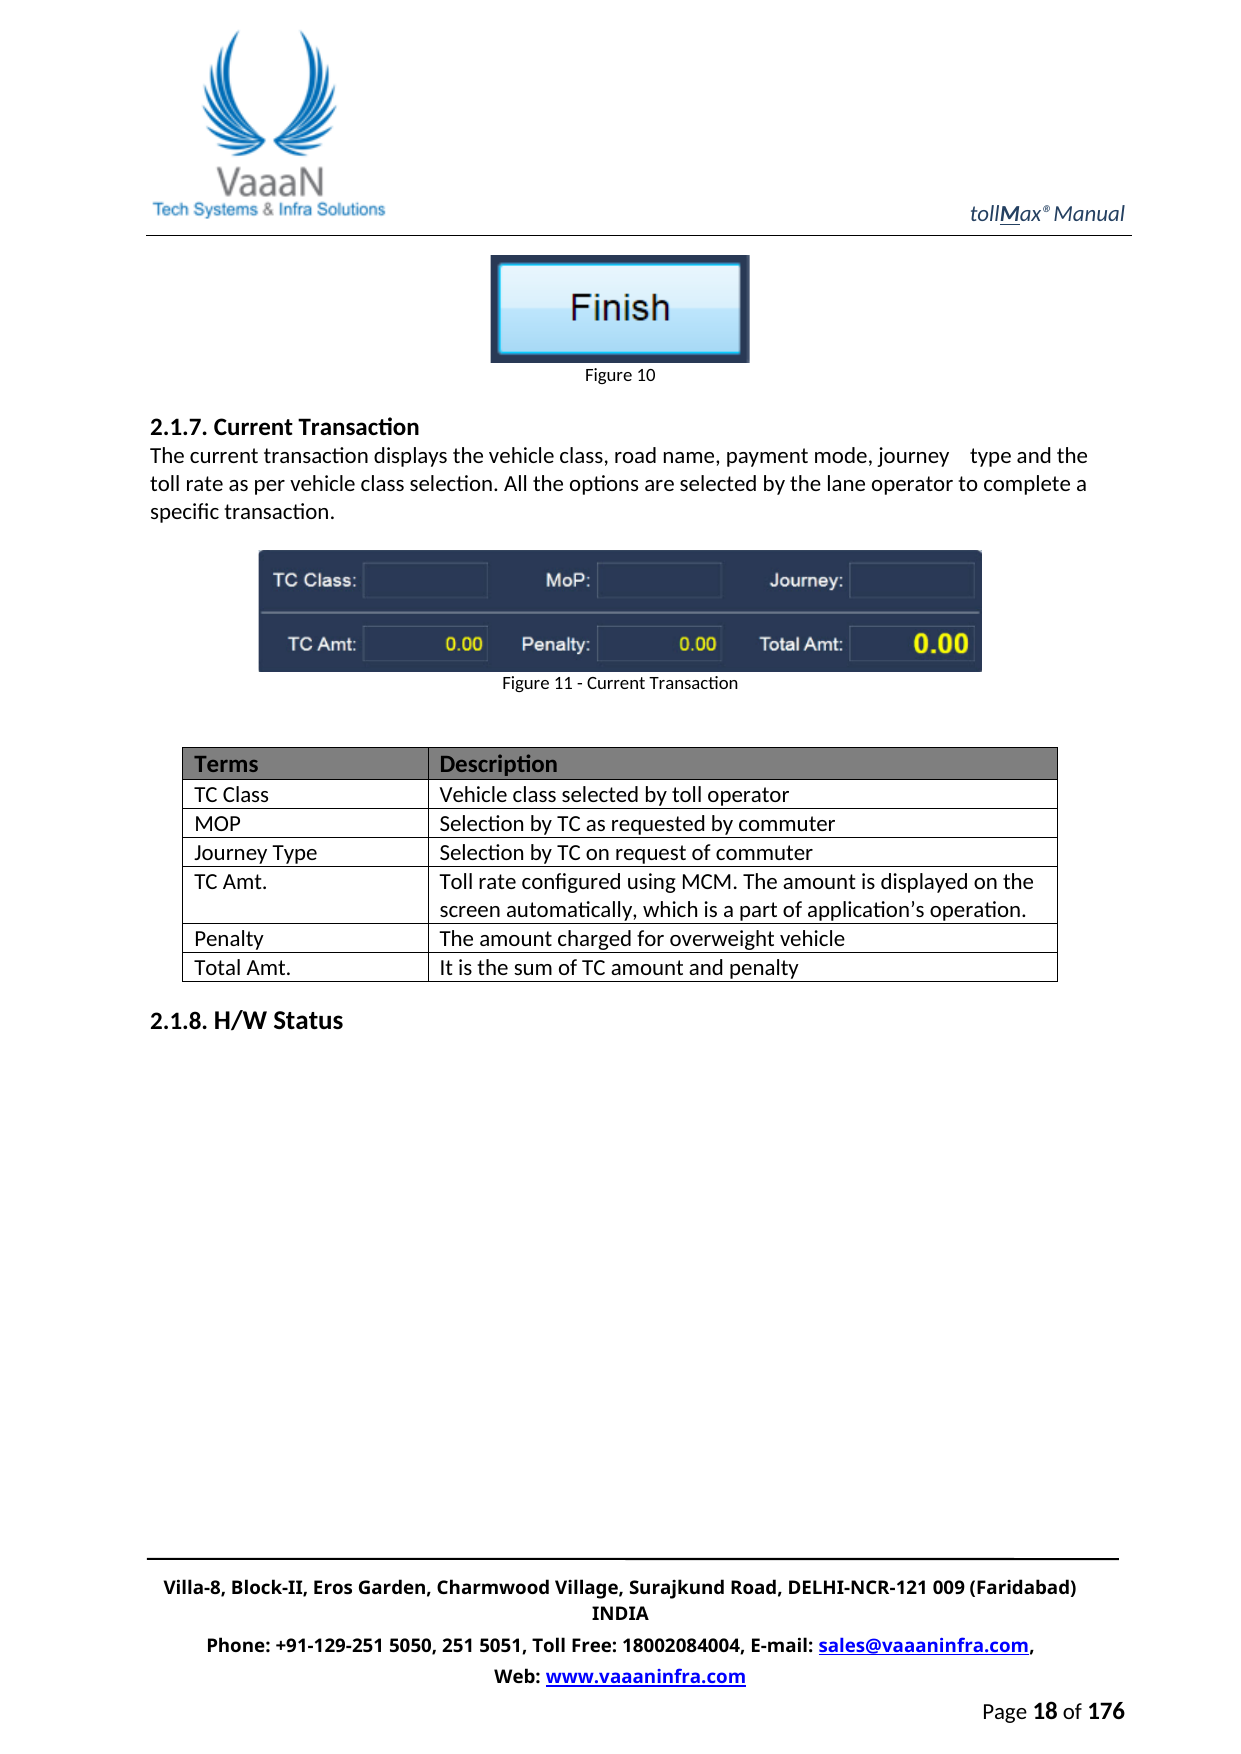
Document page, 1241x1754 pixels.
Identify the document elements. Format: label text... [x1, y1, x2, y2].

table_cell Selection by TC on request of commuter [429, 838, 1057, 866]
table_header Terms [183, 748, 428, 779]
text Figure 11 - Current Transaction [150, 671, 1090, 694]
table_cell Selection by TC as requested by commuter [429, 809, 1057, 837]
subtitle Current Transaction [150, 411, 1090, 441]
table_cell Penalty [183, 924, 428, 952]
table_cell TC Class [183, 780, 428, 808]
picture [490, 255, 750, 363]
table_cell It is the sum of TC amount and penalty [429, 953, 1057, 981]
table_cell The amount charged for overweight vehicle [429, 924, 1057, 952]
table_cell Vehicle class selected by toll operator [429, 780, 1057, 808]
text Figure 10 [150, 363, 1090, 386]
table_cell Toll rate configured using MCM. The amount is displayed on the screen automatically, which is a part of application’s operation. [429, 867, 1057, 923]
table_cell TC Amt. [183, 867, 428, 923]
text The current transaction displays the vehicle class, road name, payment mode, journey type and the toll rate as per vehicle class selection. All the options are selected by the lane operator to complete a specific transaction. [150, 441, 1090, 526]
table_cell Journey Type [183, 838, 428, 866]
table_cell Total Amt. [183, 953, 428, 981]
table_cell MOP [183, 809, 428, 837]
picture [258, 550, 982, 672]
table_header Description [429, 748, 1057, 779]
subtitle H/W Status [150, 1003, 1090, 1036]
picture [150, 28, 389, 222]
